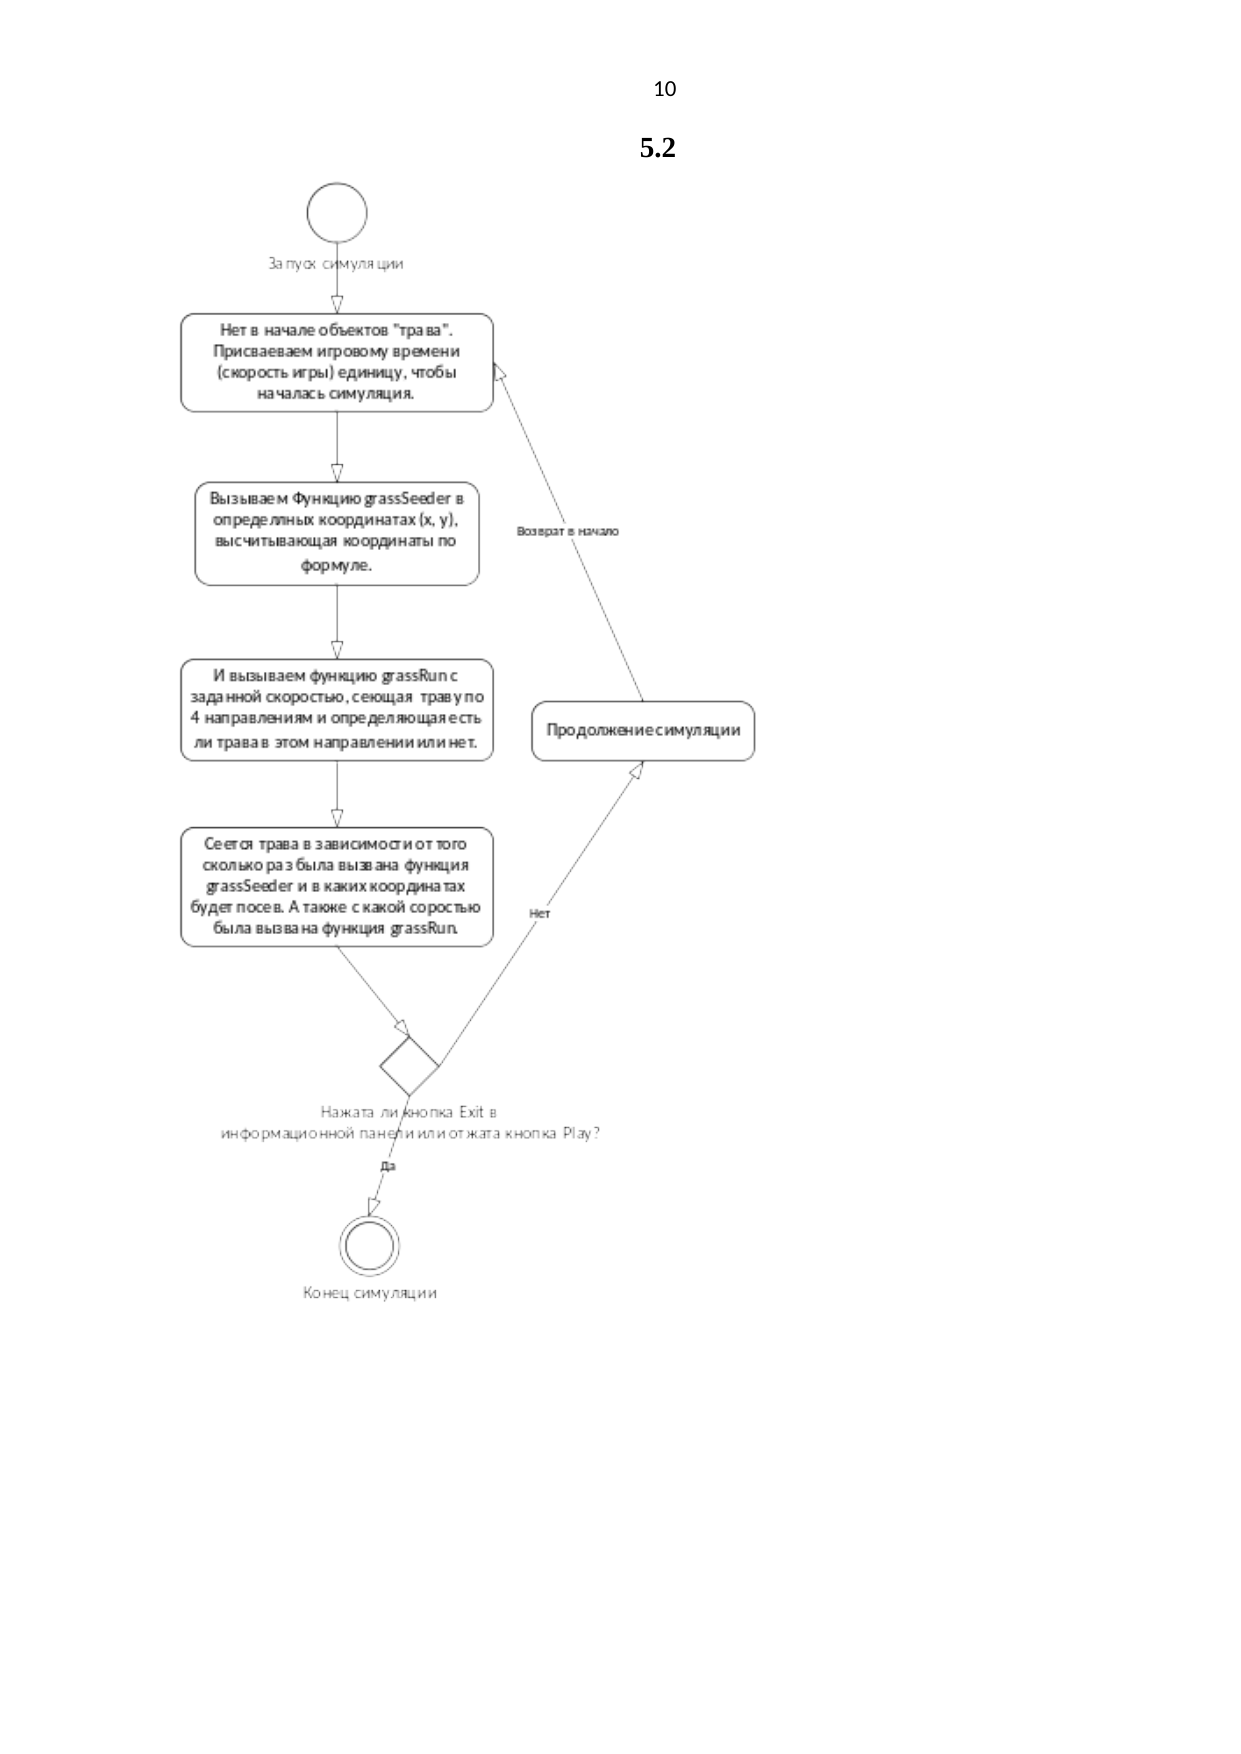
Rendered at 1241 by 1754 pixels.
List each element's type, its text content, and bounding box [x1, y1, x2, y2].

text 5.2 Реализация роста травы и его визуализация [177, 130, 1146, 163]
